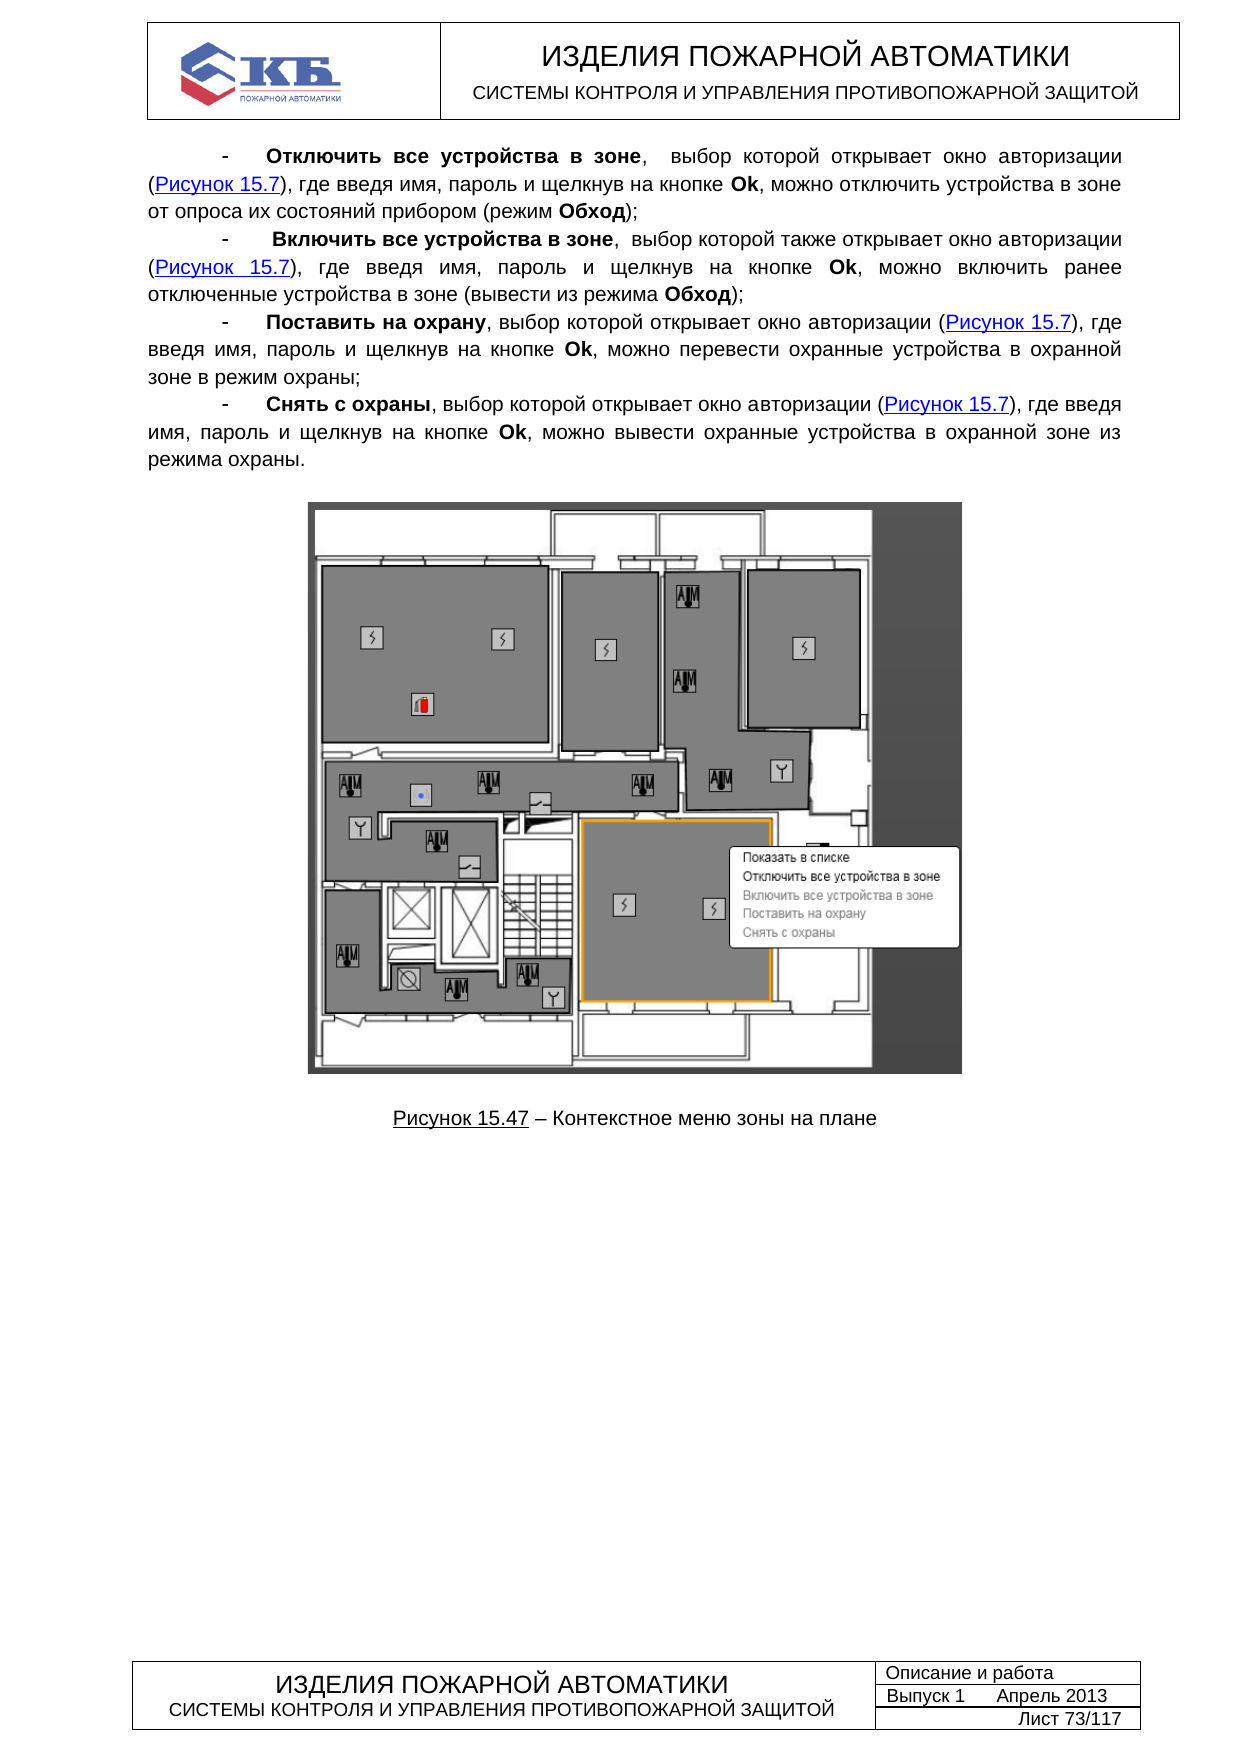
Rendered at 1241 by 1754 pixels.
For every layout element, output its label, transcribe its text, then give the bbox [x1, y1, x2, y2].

list Поставить на охрану, выбор которой открывает окно авторизации (Рисунок 15.7), где введя имя, пароль и щелкнув на кнопке Ok, можно перевести охранные устройства в охранной зоне в режим охраны; [148, 309, 1122, 388]
picture [177, 34, 354, 115]
list Рисунок 15.47 – Контекстное меню зоны на плане [148, 1106, 1122, 1129]
list Отключить все устройства в зоне, выбор которой открывает окно авторизации (Рисунок 15.7), где введя имя, пароль и щелкнув на кнопке Ok, можно отключить устройства в зоне от опроса их состояний прибором (режим Обход); [148, 144, 1122, 223]
list Включить все устройства в зоне, выбор которой также открывает окно авторизации (Рисунок 15.7), где введя имя, пароль и щелкнув на кнопке Ok, можно включить ранее отключенные устройства в зоне (вывести из режима Обход); [148, 227, 1122, 306]
list Снять с охраны, выбор которой открывает окно авторизации (Рисунок 15.7), где введя имя, пароль и щелкнув на кнопке Ok, можно вывести охранные устройства в охранной зоне из режима охраны. [148, 392, 1122, 471]
picture [307, 502, 963, 1074]
